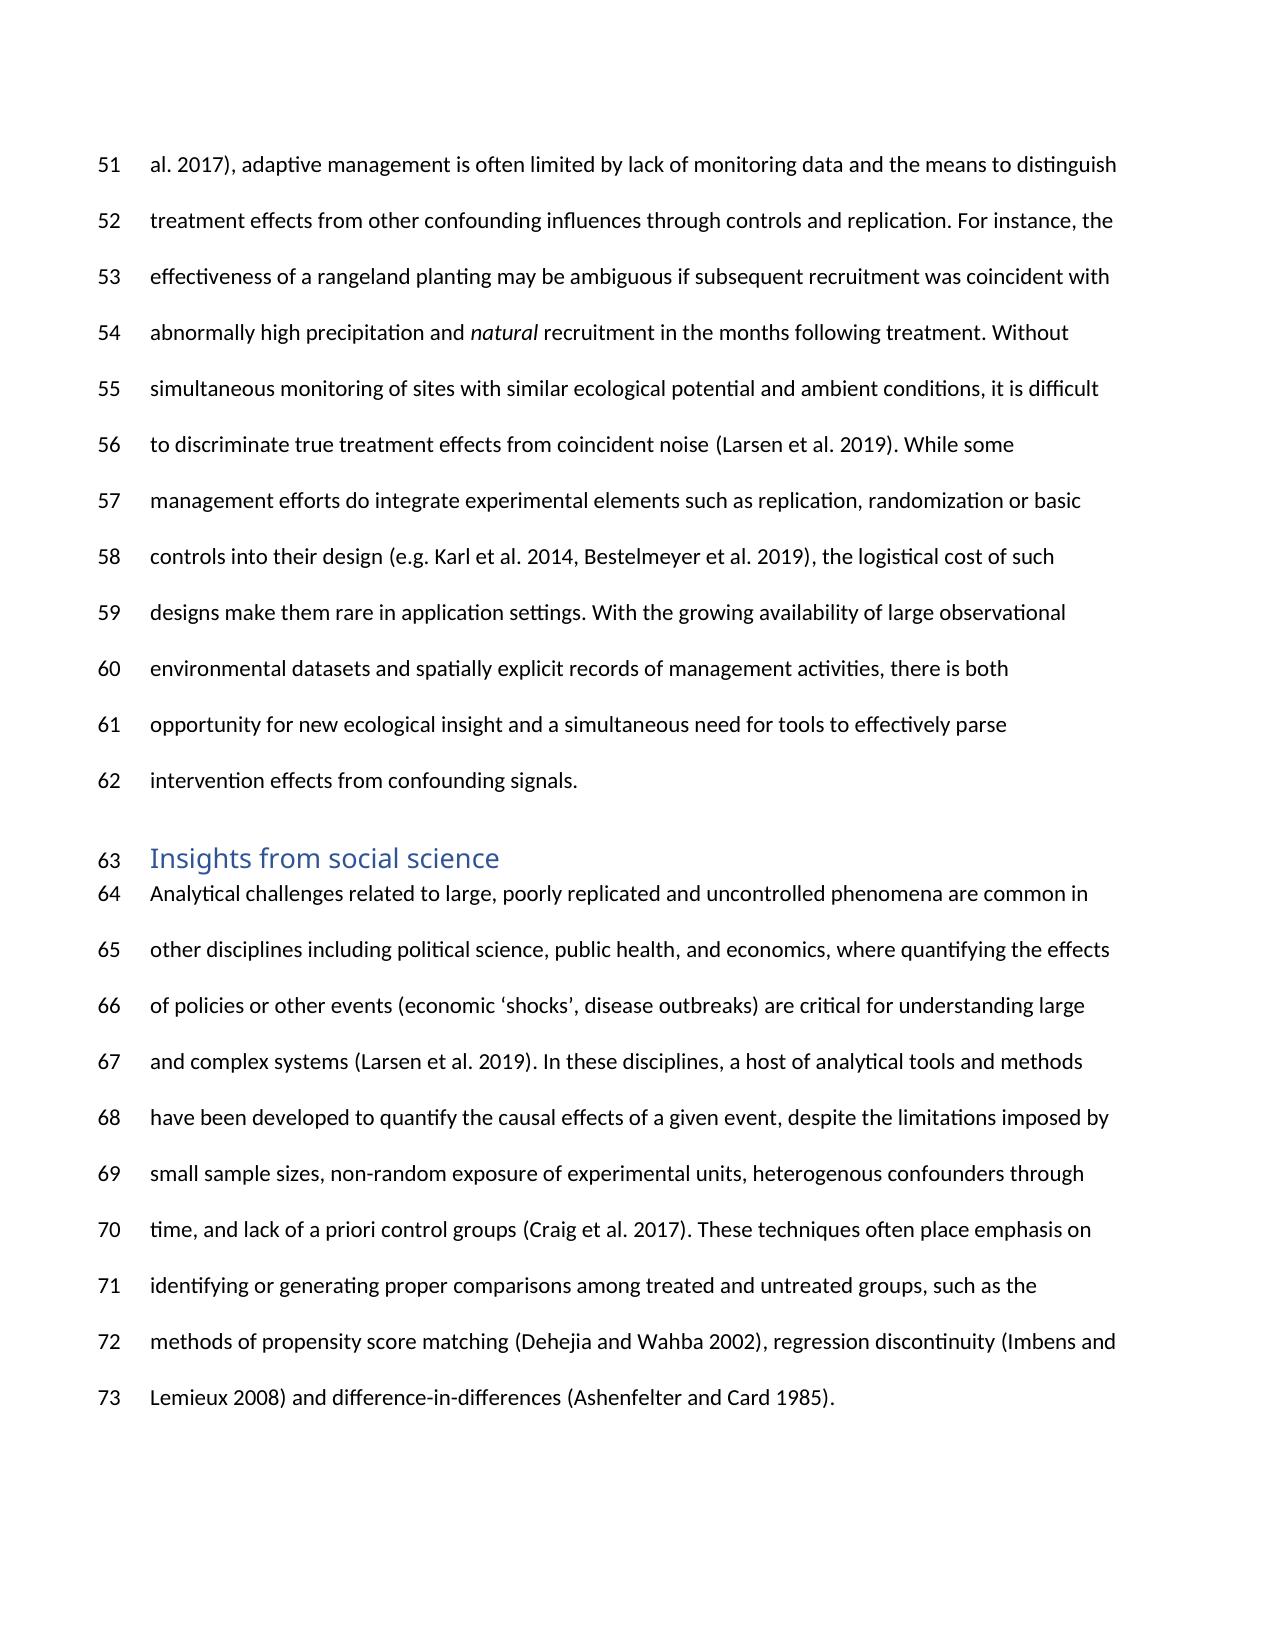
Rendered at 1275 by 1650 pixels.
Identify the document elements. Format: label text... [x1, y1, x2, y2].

text Analytical challenges related to large, poorly replicated and uncontrolled phenomena are common in other disciplines including political science, public health, and economics, where quantifying the effects of policies or other events (economic ‘shocks’, disease outbreaks) are critical for understanding large and complex systems (Larsen et al. 2019). In these disciplines, a host of analytical tools and methods have been developed to quantify the causal effects of a given event, despite the limitations imposed by small sample sizes, non-random exposure of experimental units, heterogenous confounders through time, and lack of a priori control groups (Craig et al. 2017). These techniques often place emphasis on identifying or generating proper comparisons among treated and untreated groups, such as the methods of propensity score matching (Dehejia and Wahba 2002), regression discontinuity (Imbens and Lemieux 2008) and difference-in-differences (Ashenfelter and Card 1985). [150, 879, 1125, 1411]
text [150, 150, 1125, 794]
subtitle Insights from social science [150, 839, 1125, 876]
